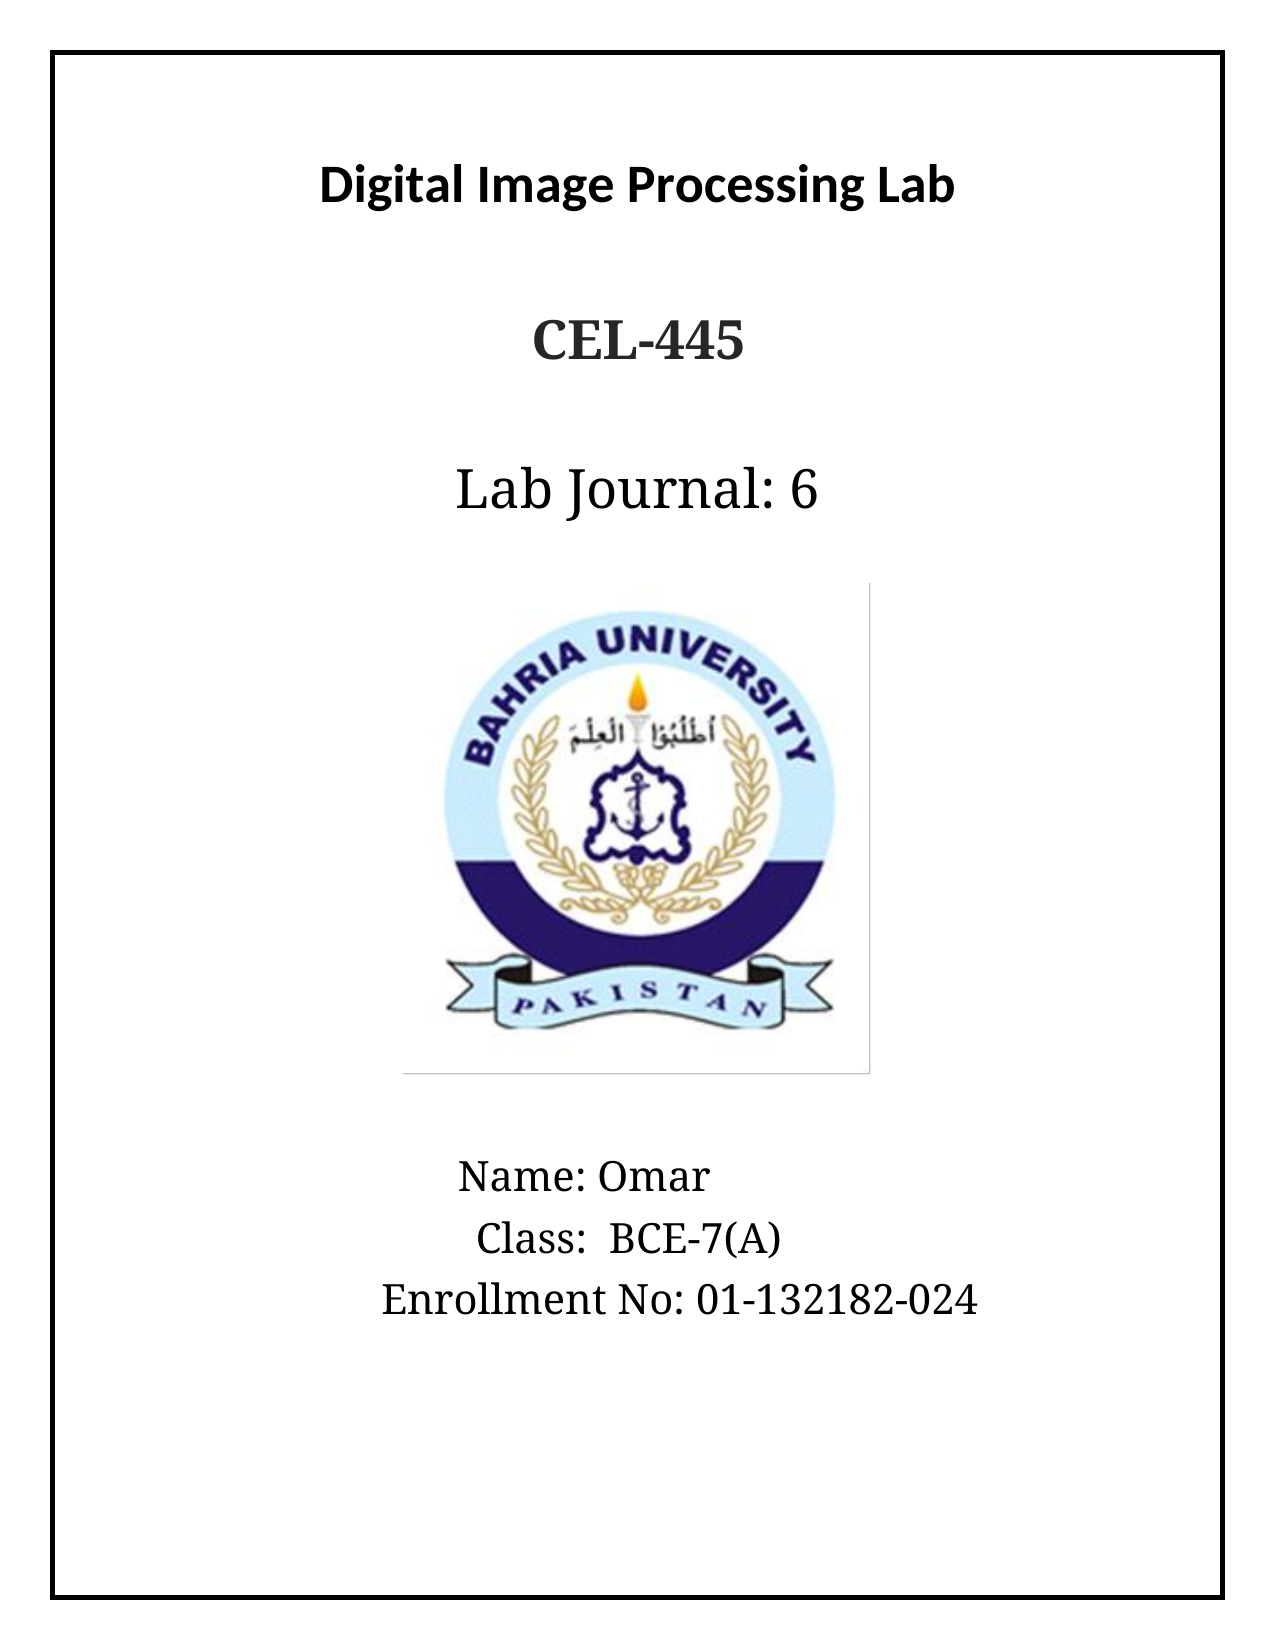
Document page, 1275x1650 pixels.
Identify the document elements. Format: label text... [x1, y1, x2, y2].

text CEL-445 [151, 302, 1125, 375]
subtitle Enrollment No: 01-132182-024 [381, 1270, 1125, 1327]
picture [403, 583, 872, 1076]
text Lab Journal: 6 [150, 450, 1125, 524]
text Digital Image Processing Lab [150, 150, 956, 216]
text Class: BCE-7(A) [151, 1208, 1125, 1265]
text Name: Omar [458, 1147, 1125, 1204]
